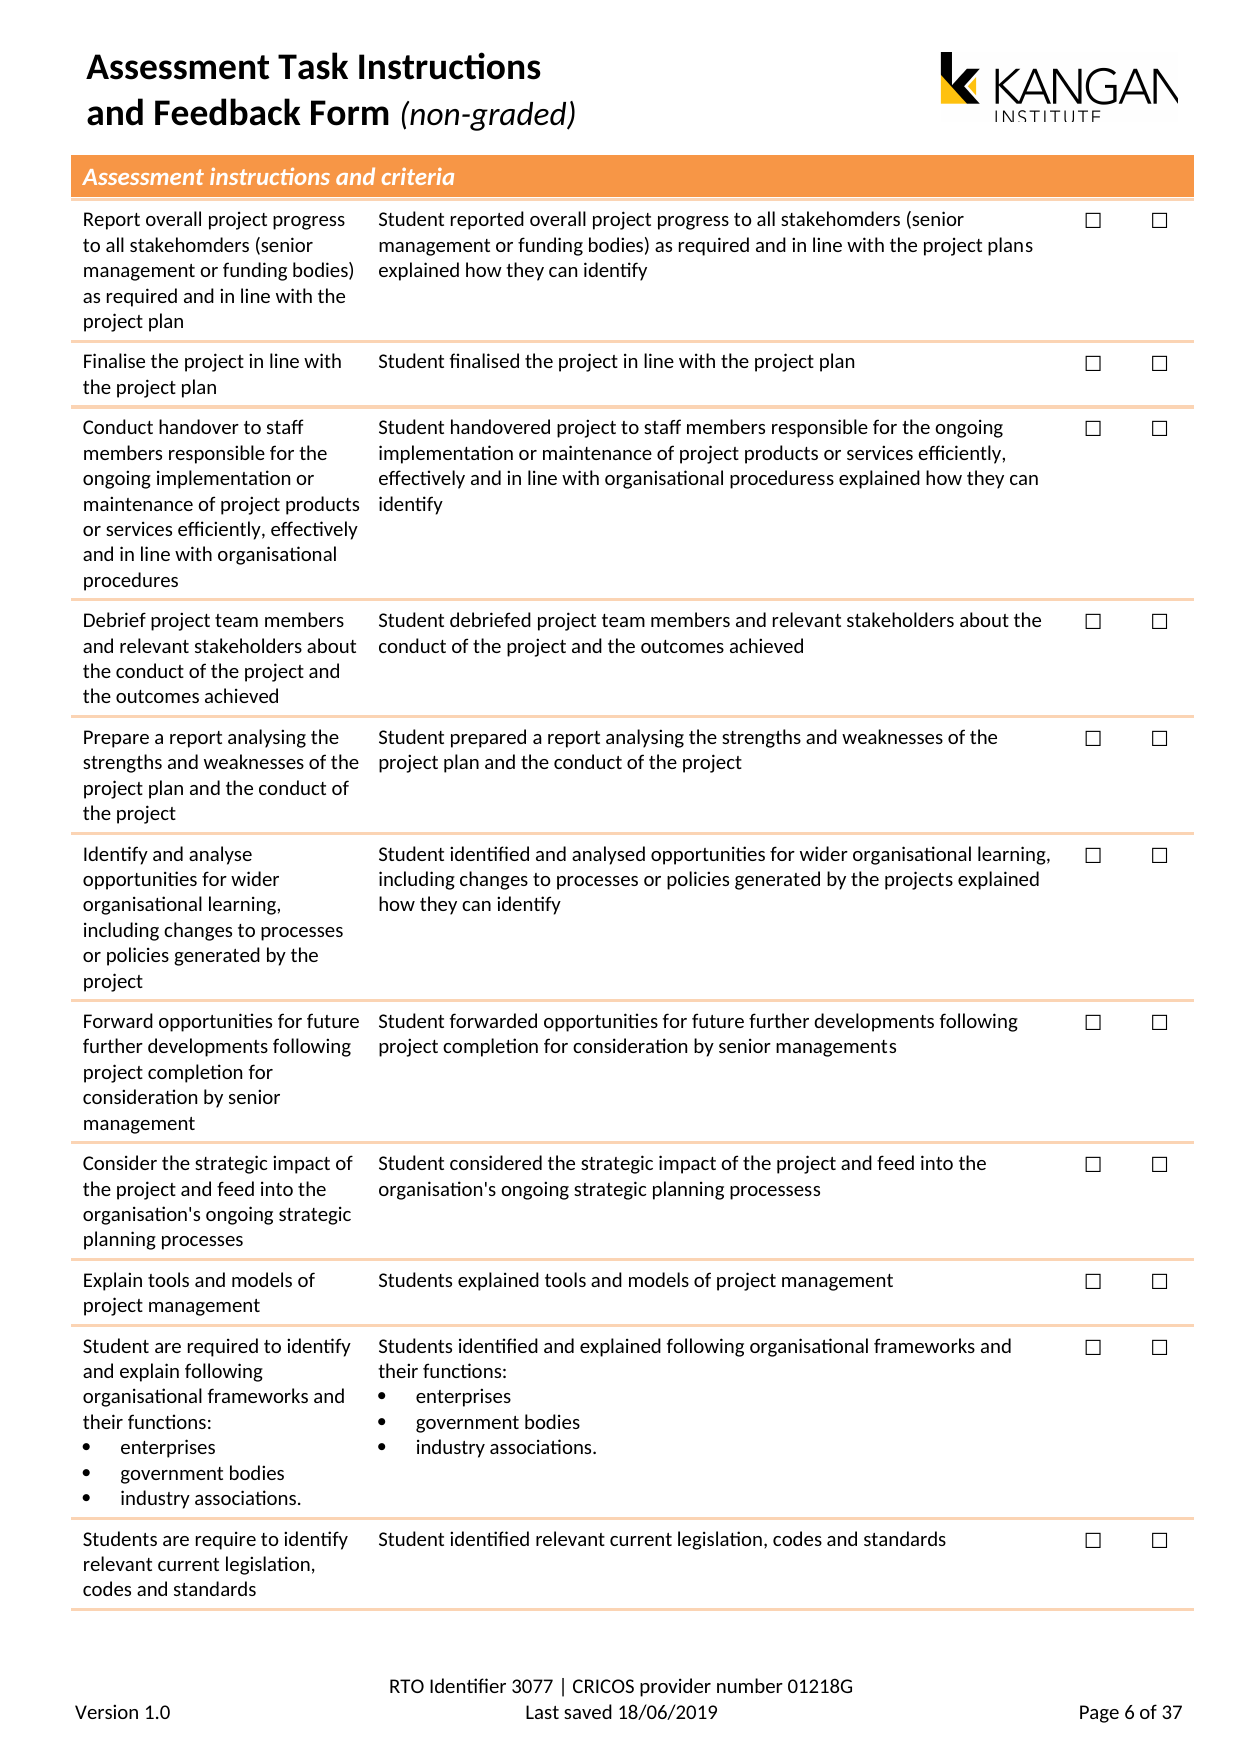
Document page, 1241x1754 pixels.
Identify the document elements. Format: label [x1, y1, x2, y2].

picture [940, 52, 1178, 122]
